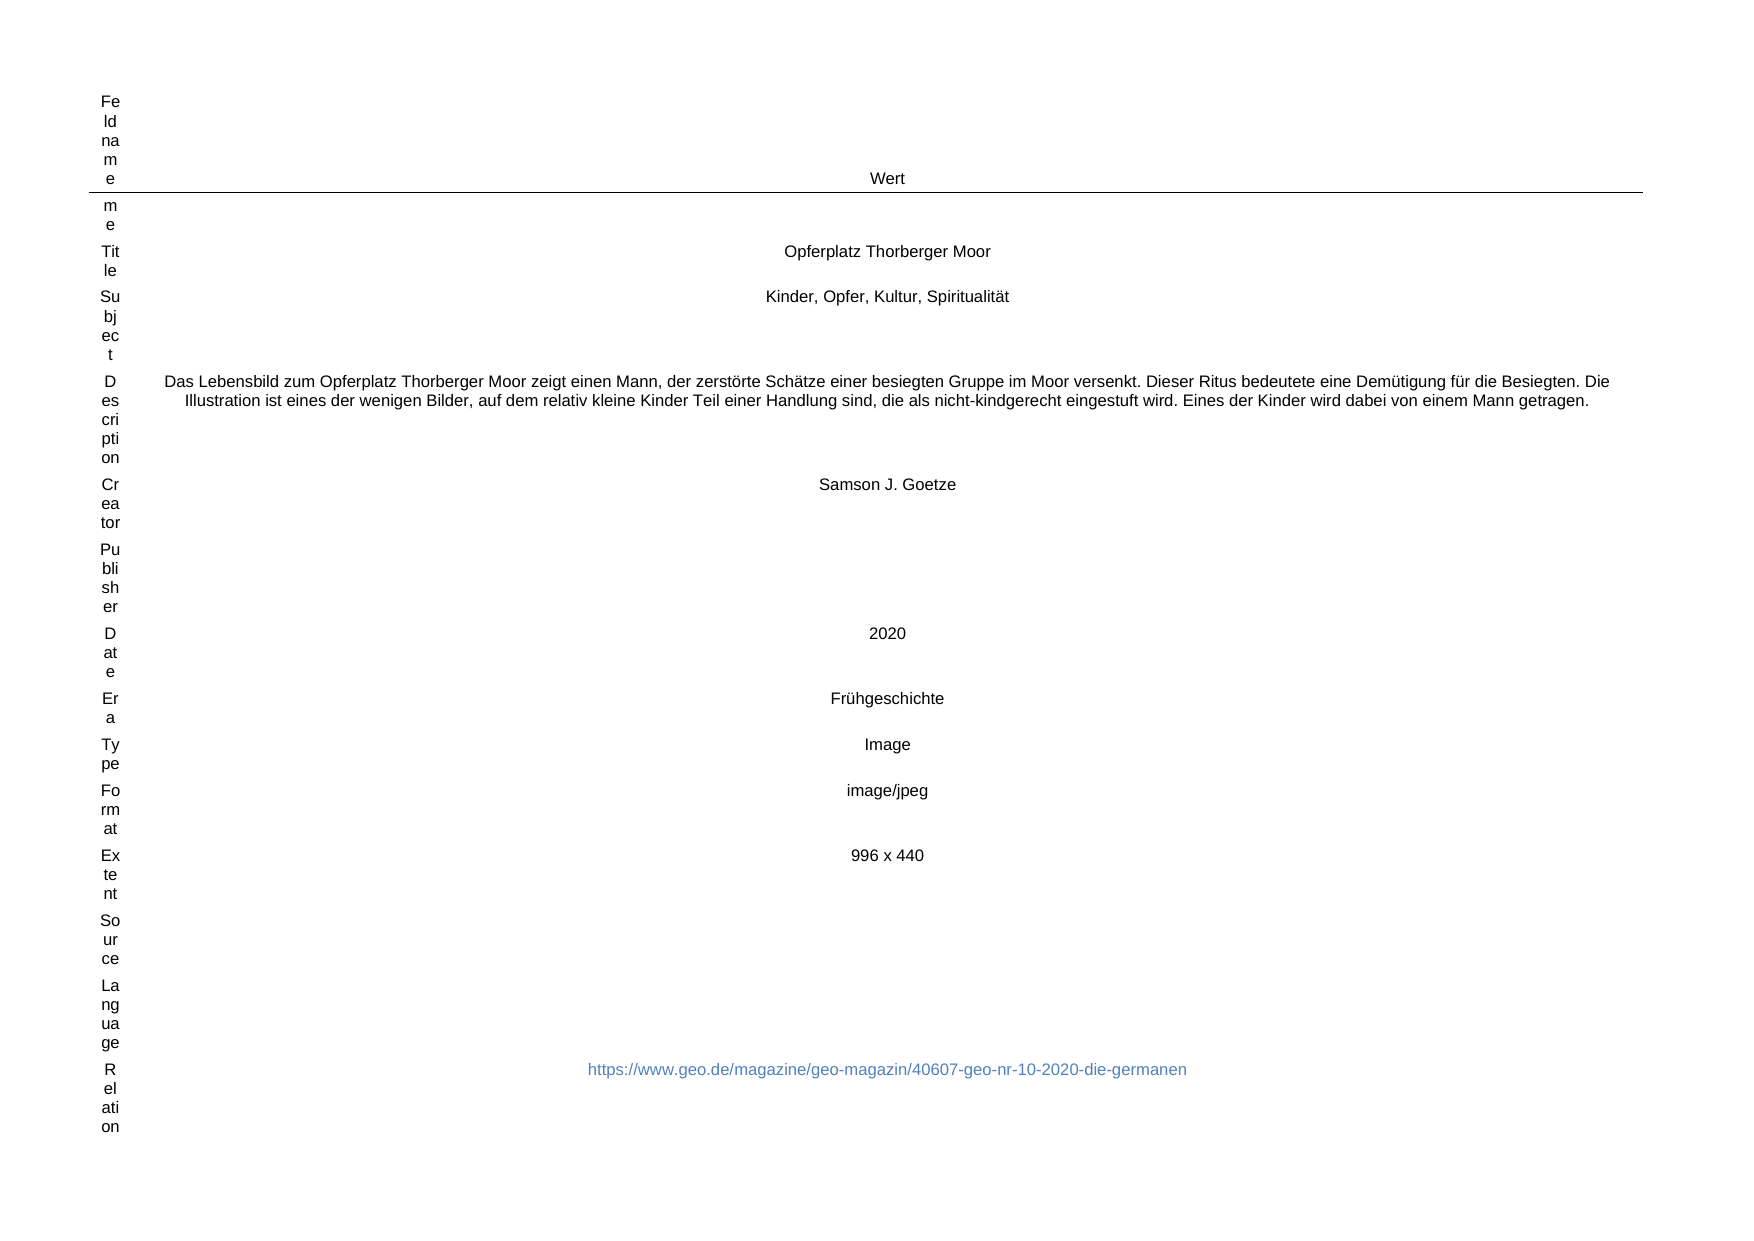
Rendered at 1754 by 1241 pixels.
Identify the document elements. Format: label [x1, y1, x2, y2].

table_header [77, 89, 1654, 1140]
